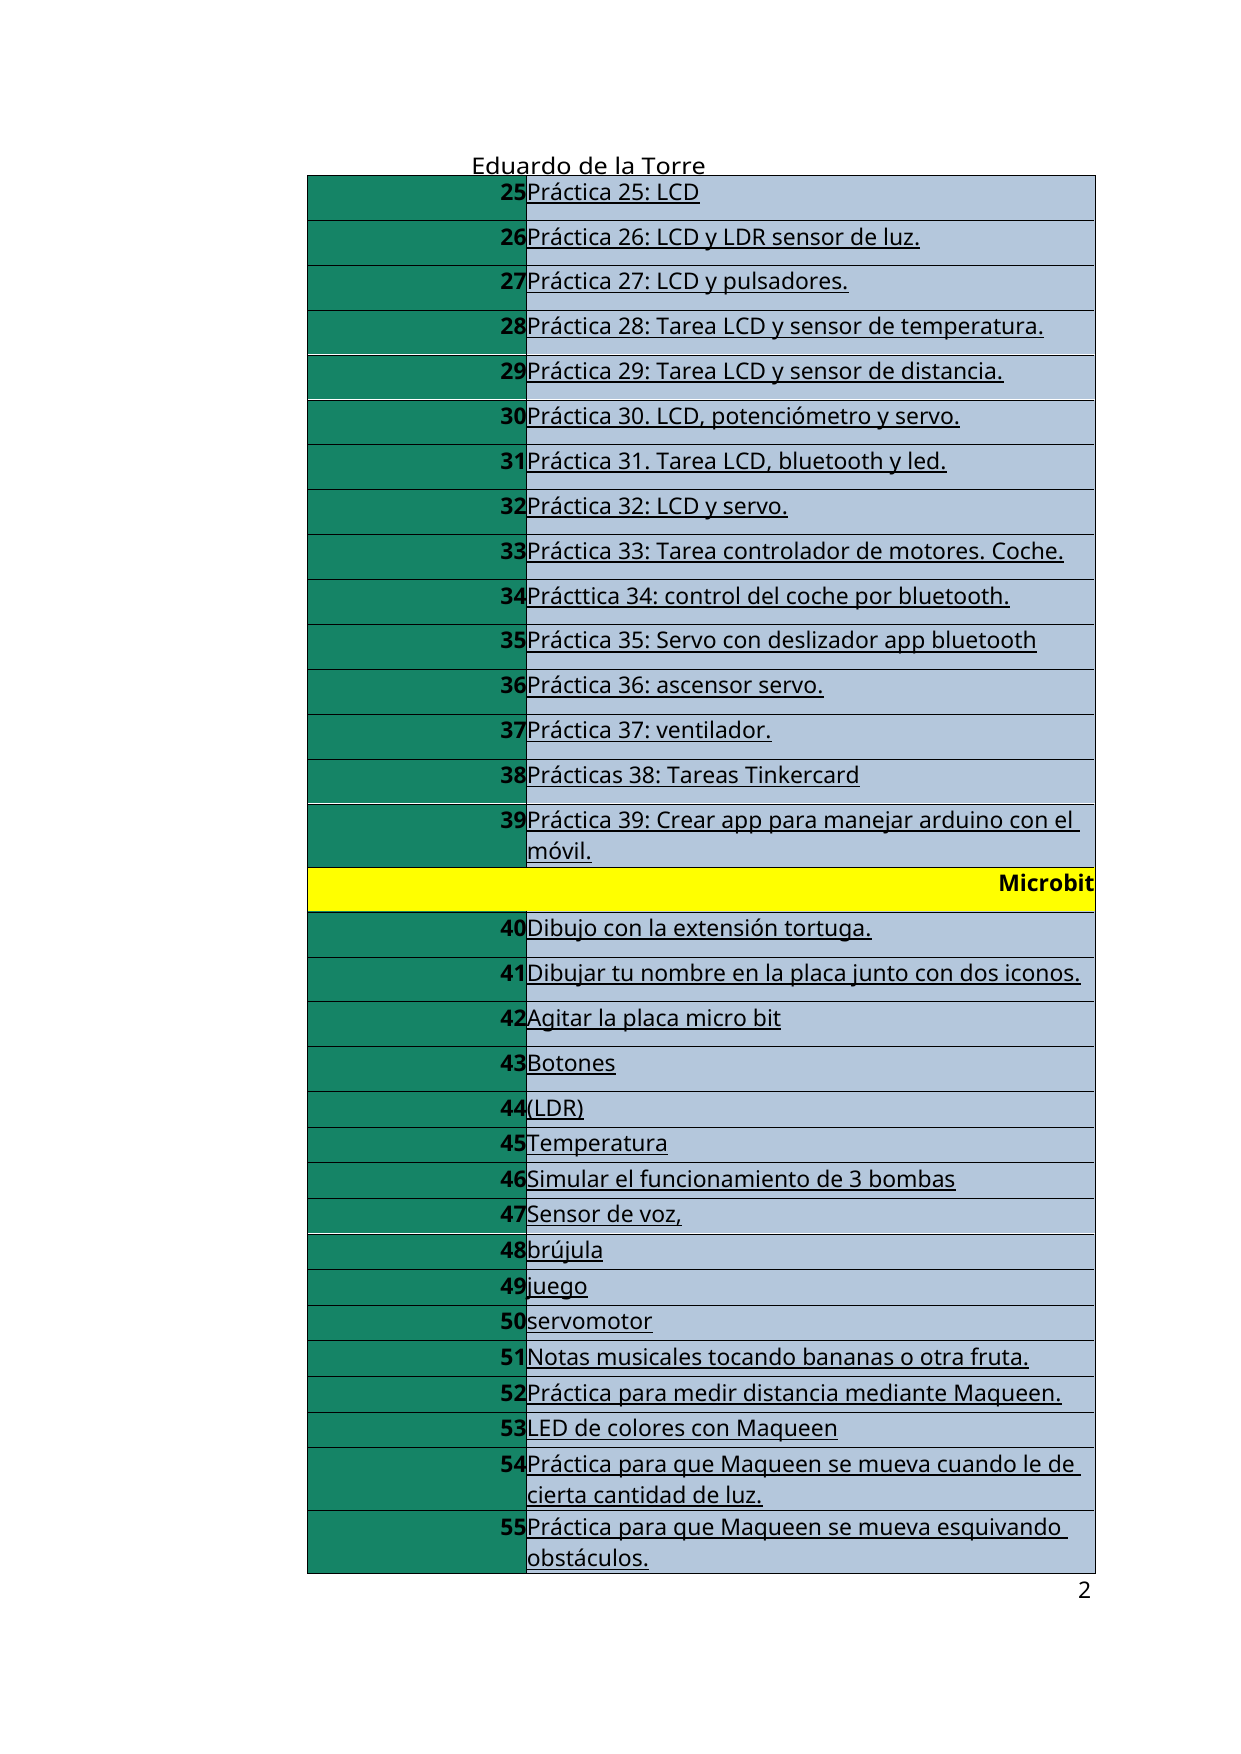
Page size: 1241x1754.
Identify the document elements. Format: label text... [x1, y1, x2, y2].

table_cell 32 [308, 490, 526, 534]
table_cell servomotor [527, 1305, 1095, 1340]
table_cell Práctica 31. Tarea LCD, bluetooth y led. [527, 444, 1095, 489]
table_cell Dibujar tu nombre en la placa junto con dos iconos. [527, 956, 1095, 1001]
table_cell 41 [308, 958, 526, 1001]
table_cell 26 [308, 221, 526, 265]
table_cell Práctica 30. LCD, potenciómetro y servo. [527, 400, 1095, 444]
table_cell 33 [308, 535, 526, 579]
table_cell Práctica 25: LCD [527, 176, 1095, 220]
table_cell 34 [308, 580, 526, 624]
table_cell Práctica 29: Tarea LCD y sensor de distancia. [527, 355, 1095, 399]
table_cell juego [527, 1269, 1095, 1305]
table_cell Sensor de voz, [527, 1198, 1095, 1233]
table_cell 54 [308, 1448, 526, 1510]
table_cell 36 [308, 670, 526, 714]
table_cell Práctica 37: ventilador. [527, 714, 1095, 759]
table_cell 45 [308, 1128, 526, 1162]
table_cell Prácticas 38: Tareas Tinkercard [527, 759, 1095, 803]
table_cell 50 [308, 1306, 526, 1340]
table_cell 30 [308, 401, 526, 444]
table_cell Práctica 27: LCD y pulsadores. [527, 265, 1095, 310]
table_cell Prácttica 34: control del coche por bluetooth. [527, 579, 1095, 624]
table_cell 53 [308, 1413, 526, 1447]
table_cell 31 [308, 445, 526, 489]
table_cell 28 [308, 311, 526, 354]
table_cell 48 [308, 1235, 526, 1269]
table_cell (LDR) [527, 1091, 1095, 1127]
table_cell Microbit [308, 867, 1095, 911]
table_cell 52 [308, 1377, 526, 1412]
table_cell Práctica 36: ascensor servo. [527, 669, 1095, 714]
table_cell Práctica 35: Servo con deslizador app bluetooth [527, 624, 1095, 669]
table_cell 29 [308, 356, 526, 399]
table_cell Práctica para que Maqueen se mueva cuando le de cierta cantidad de luz. [527, 1447, 1095, 1510]
table_cell 46 [308, 1163, 526, 1198]
table_cell Notas musicales tocando bananas o otra fruta. [527, 1340, 1095, 1376]
table_cell brújula [527, 1234, 1095, 1269]
table_cell Práctica para que Maqueen se mueva esquivando obstáculos. [527, 1510, 1095, 1573]
table_cell 51 [308, 1341, 526, 1376]
table_cell Práctica para medir distancia mediante Maqueen. [527, 1376, 1095, 1412]
table_cell 39 [308, 805, 526, 867]
table_cell Simular el funcionamiento de 3 bombas [527, 1162, 1095, 1198]
table_cell 44 [308, 1092, 526, 1127]
table_cell 43 [308, 1047, 526, 1091]
table_cell Práctica 32: LCD y servo. [527, 489, 1095, 534]
table_cell Botones [527, 1046, 1095, 1091]
table_cell Agitar la placa micro bit [527, 1001, 1095, 1046]
table_cell 49 [308, 1270, 526, 1305]
table_cell Práctica 28: Tarea LCD y sensor de temperatura. [527, 310, 1095, 354]
table_cell 35 [308, 625, 526, 669]
table_cell 25 [308, 176, 526, 220]
table_cell Práctica 33: Tarea controlador de motores. Coche. [527, 534, 1095, 579]
table_cell Práctica 26: LCD y LDR sensor de luz. [527, 220, 1095, 265]
table_cell 37 [308, 715, 526, 759]
table_cell LED de colores con Maqueen [527, 1412, 1095, 1447]
table_cell Dibujo con la extensión tortuga. [527, 911, 1095, 956]
table_cell 27 [308, 266, 526, 310]
table_cell 40 [308, 913, 526, 956]
table_cell 47 [308, 1199, 526, 1233]
table_cell Temperatura [527, 1127, 1095, 1162]
table_cell 38 [308, 760, 526, 803]
table_cell 55 [308, 1511, 526, 1573]
table_cell 42 [308, 1002, 526, 1046]
table_cell Práctica 39: Crear app para manejar arduino con el móvil. [527, 804, 1095, 867]
